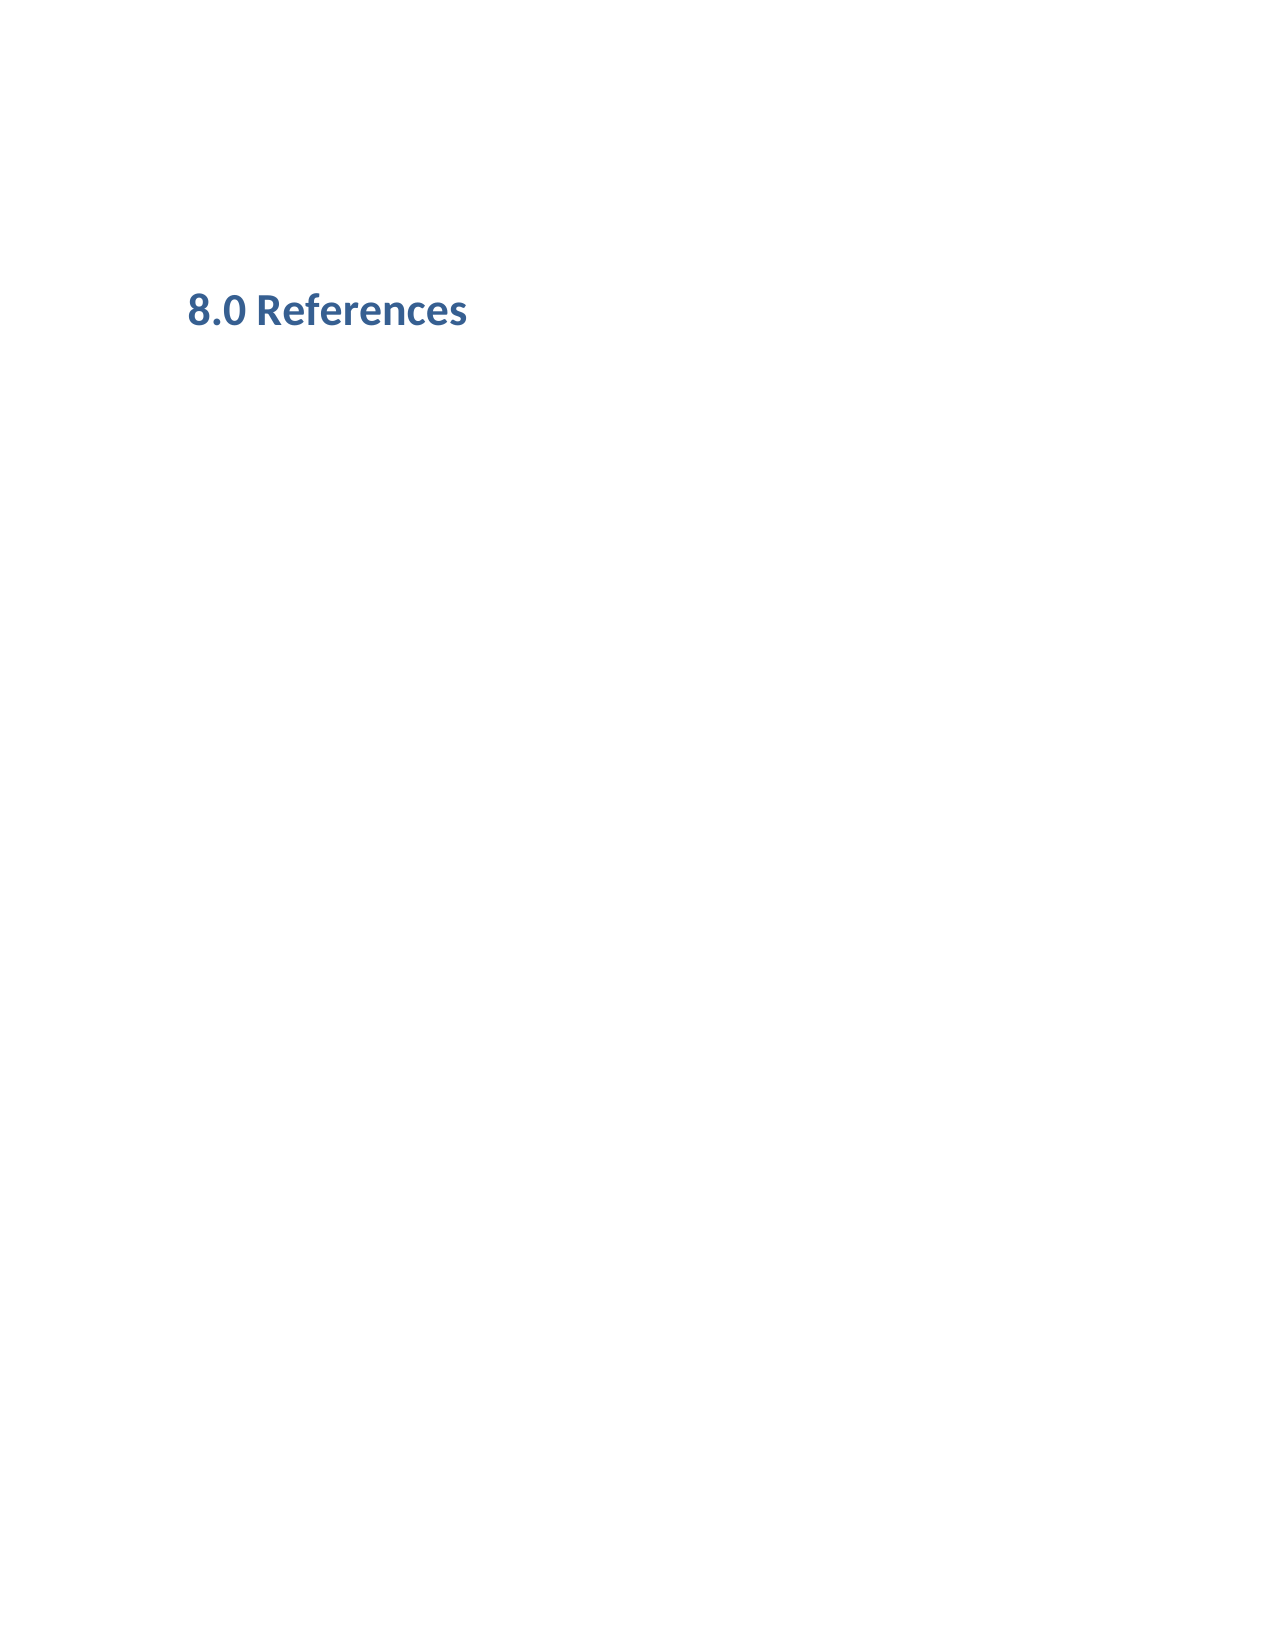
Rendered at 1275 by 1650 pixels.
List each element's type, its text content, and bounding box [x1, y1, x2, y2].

subtitle References [187, 281, 1087, 337]
